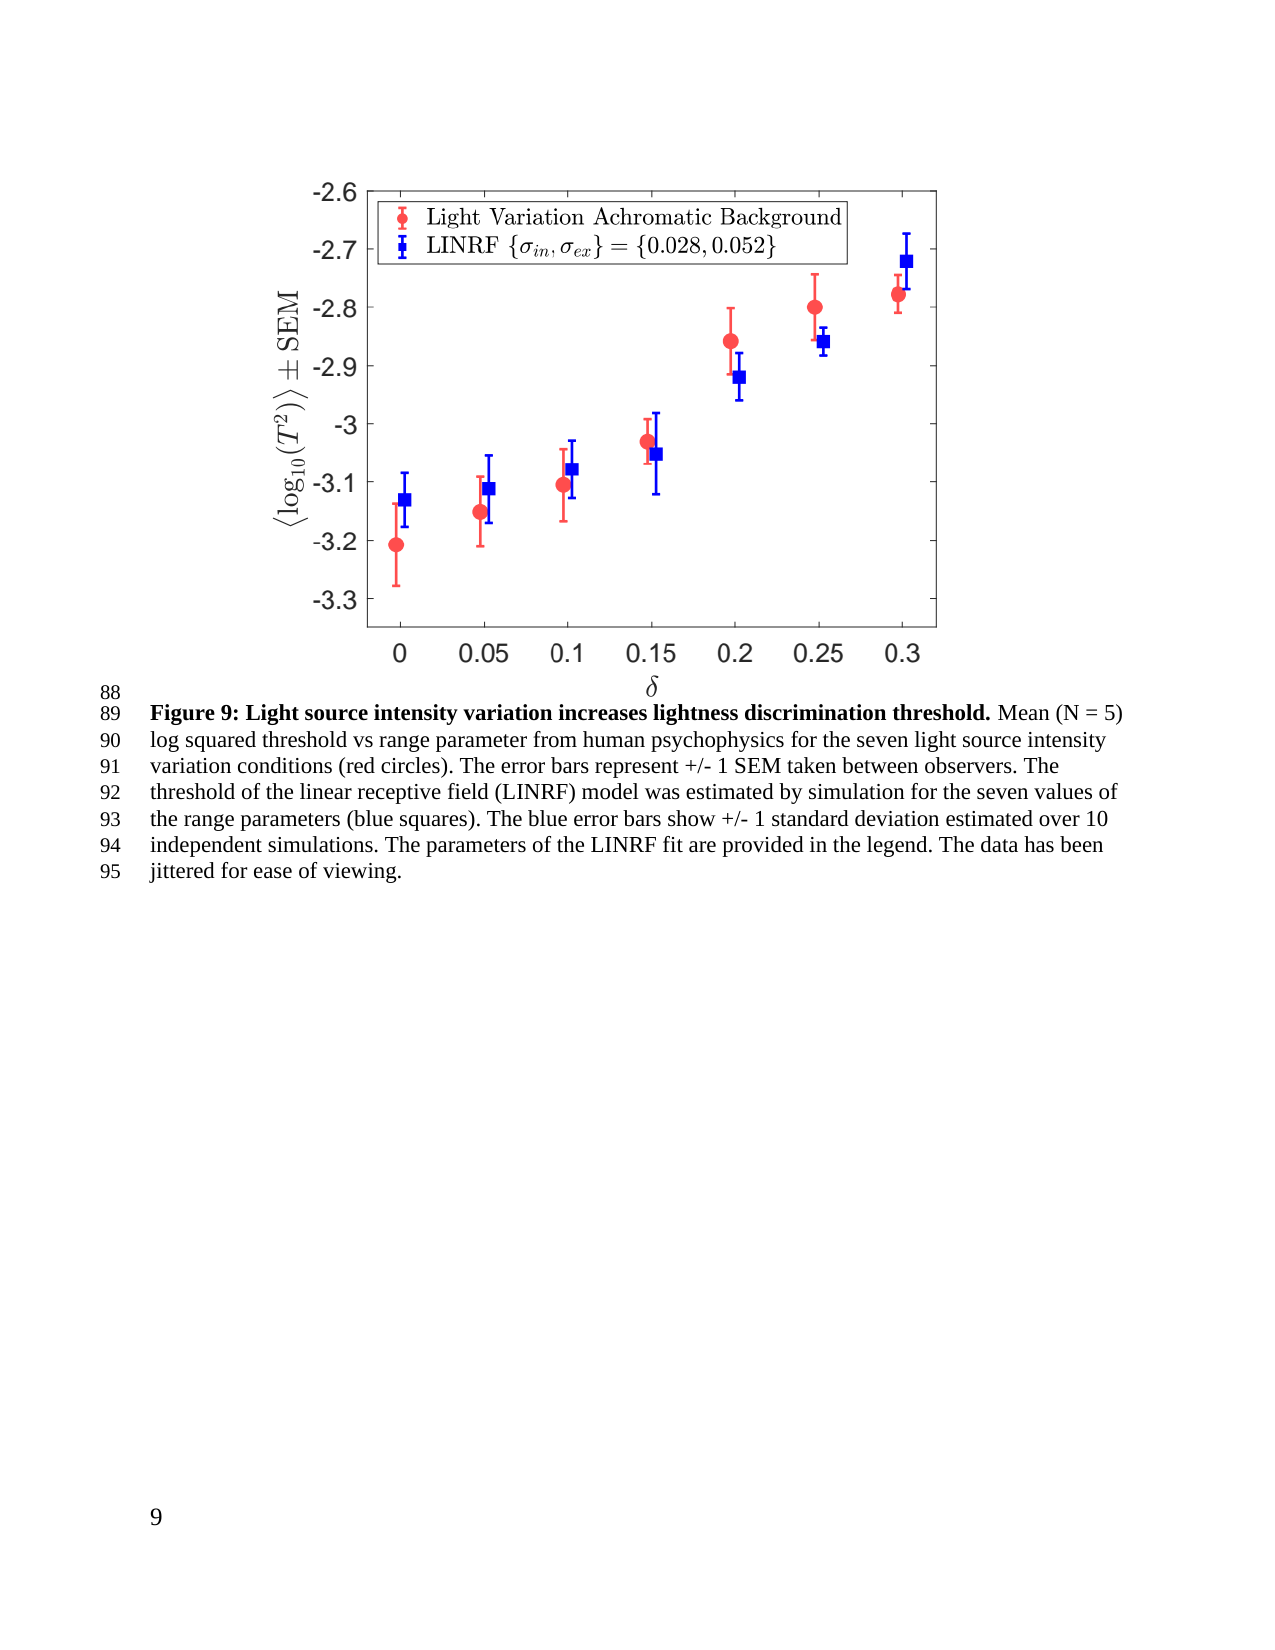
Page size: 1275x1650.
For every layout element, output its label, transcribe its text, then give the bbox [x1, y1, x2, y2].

text Figure 9: Light source intensity variation increases lightness discrimination threshold. Mean (N = 5) log squared threshold vs range parameter from human psychophysics for the seven light source intensity variation conditions (red circles). The error bars represent +/- 1 SEM taken between observers. The threshold of the linear receptive field (LINRF) model was estimated by simulation for the seven values of the range parameters (blue squares). The blue error bars show +/- 1 standard deviation estimated over 10 independent simulations. The parameters of the LINRF fit are provided in the legend. The data has been jittered for ease of viewing. [150, 699, 1125, 884]
